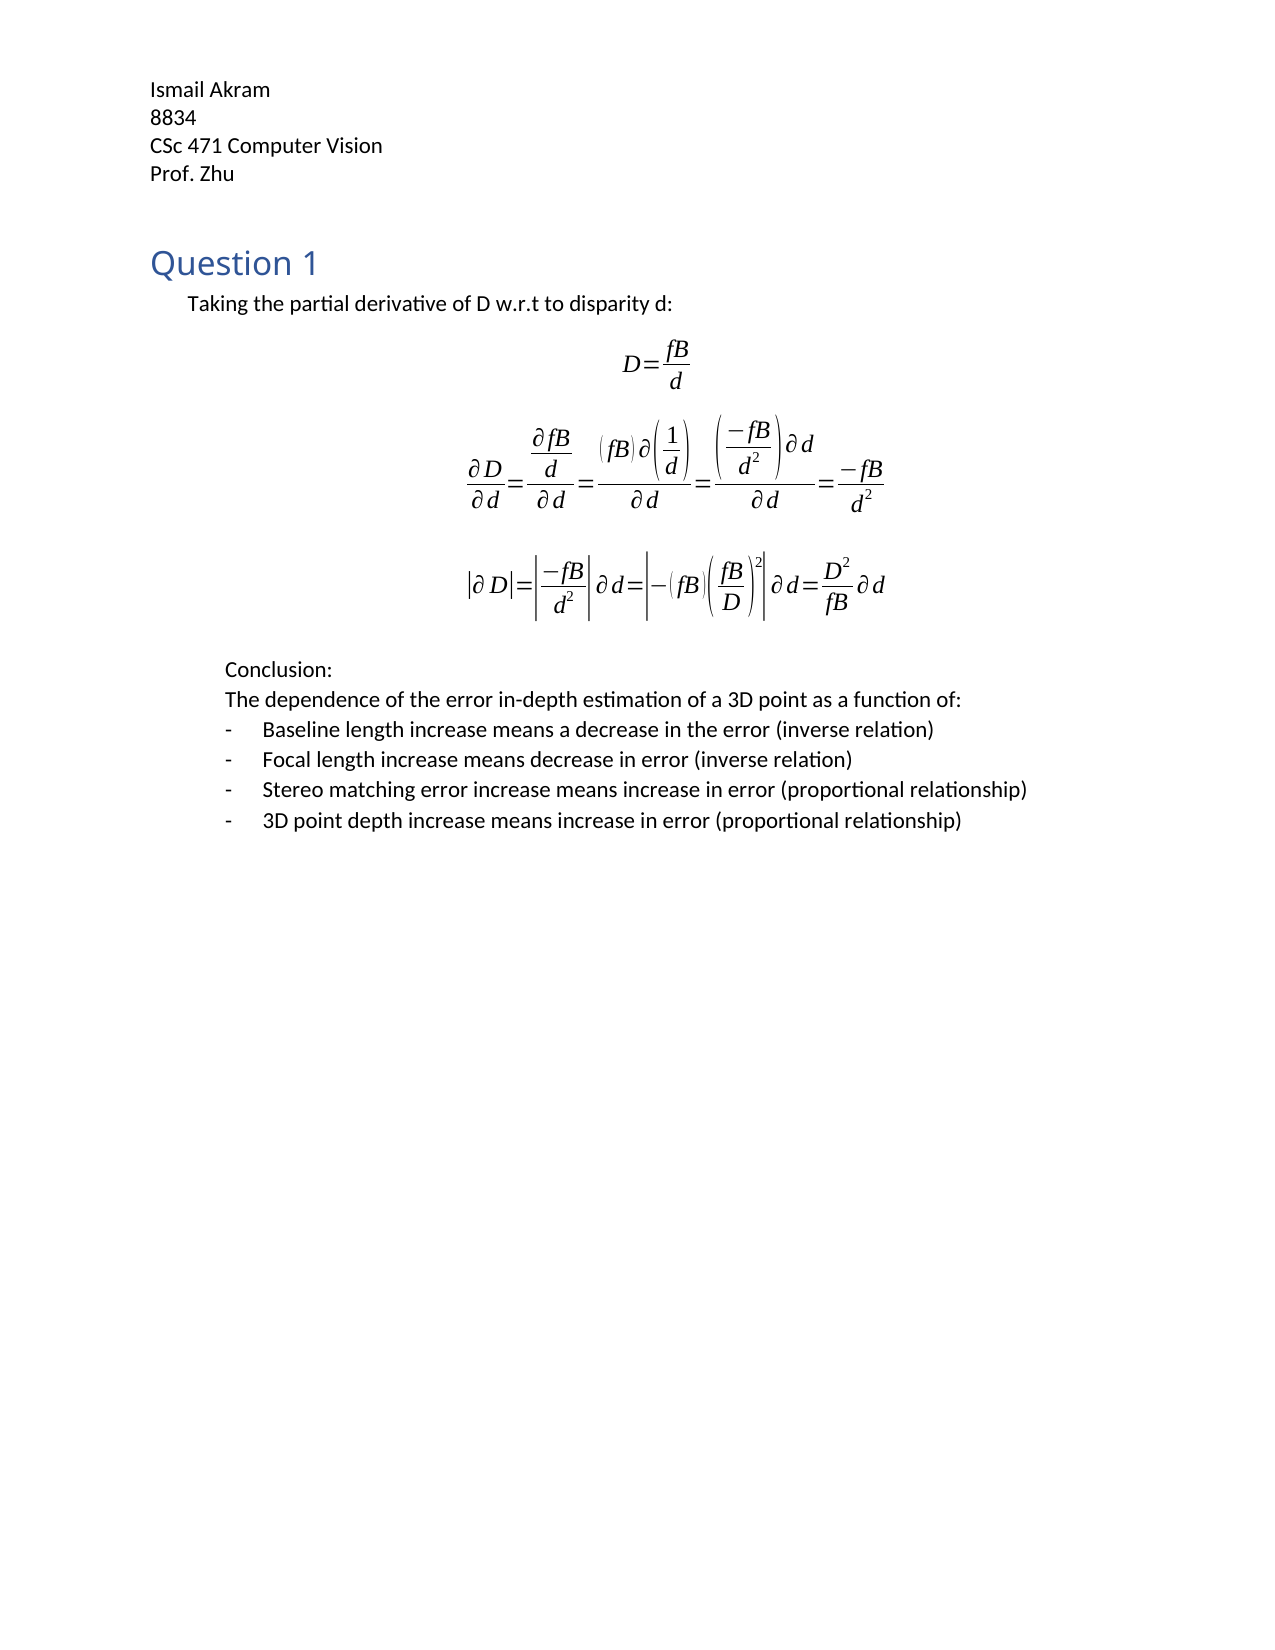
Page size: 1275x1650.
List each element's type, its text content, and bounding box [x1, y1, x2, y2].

list Focal length increase means decrease in error (inverse relation) [225, 745, 1125, 773]
list Conclusion: The dependence of the error in-depth estimation of a 3D point as a function of: [225, 655, 1125, 713]
subtitle Question 1 [150, 240, 1125, 286]
list 3D point depth increase means increase in error (proportional relationship) [225, 806, 1125, 834]
list Baseline length increase means a decrease in the error (inverse relation) [225, 715, 1125, 743]
list Stereo matching error increase means increase in error (proportional relationship) [225, 776, 1125, 804]
text Taking the partial derivative of D w.r.t to disparity d: [187, 289, 1125, 317]
